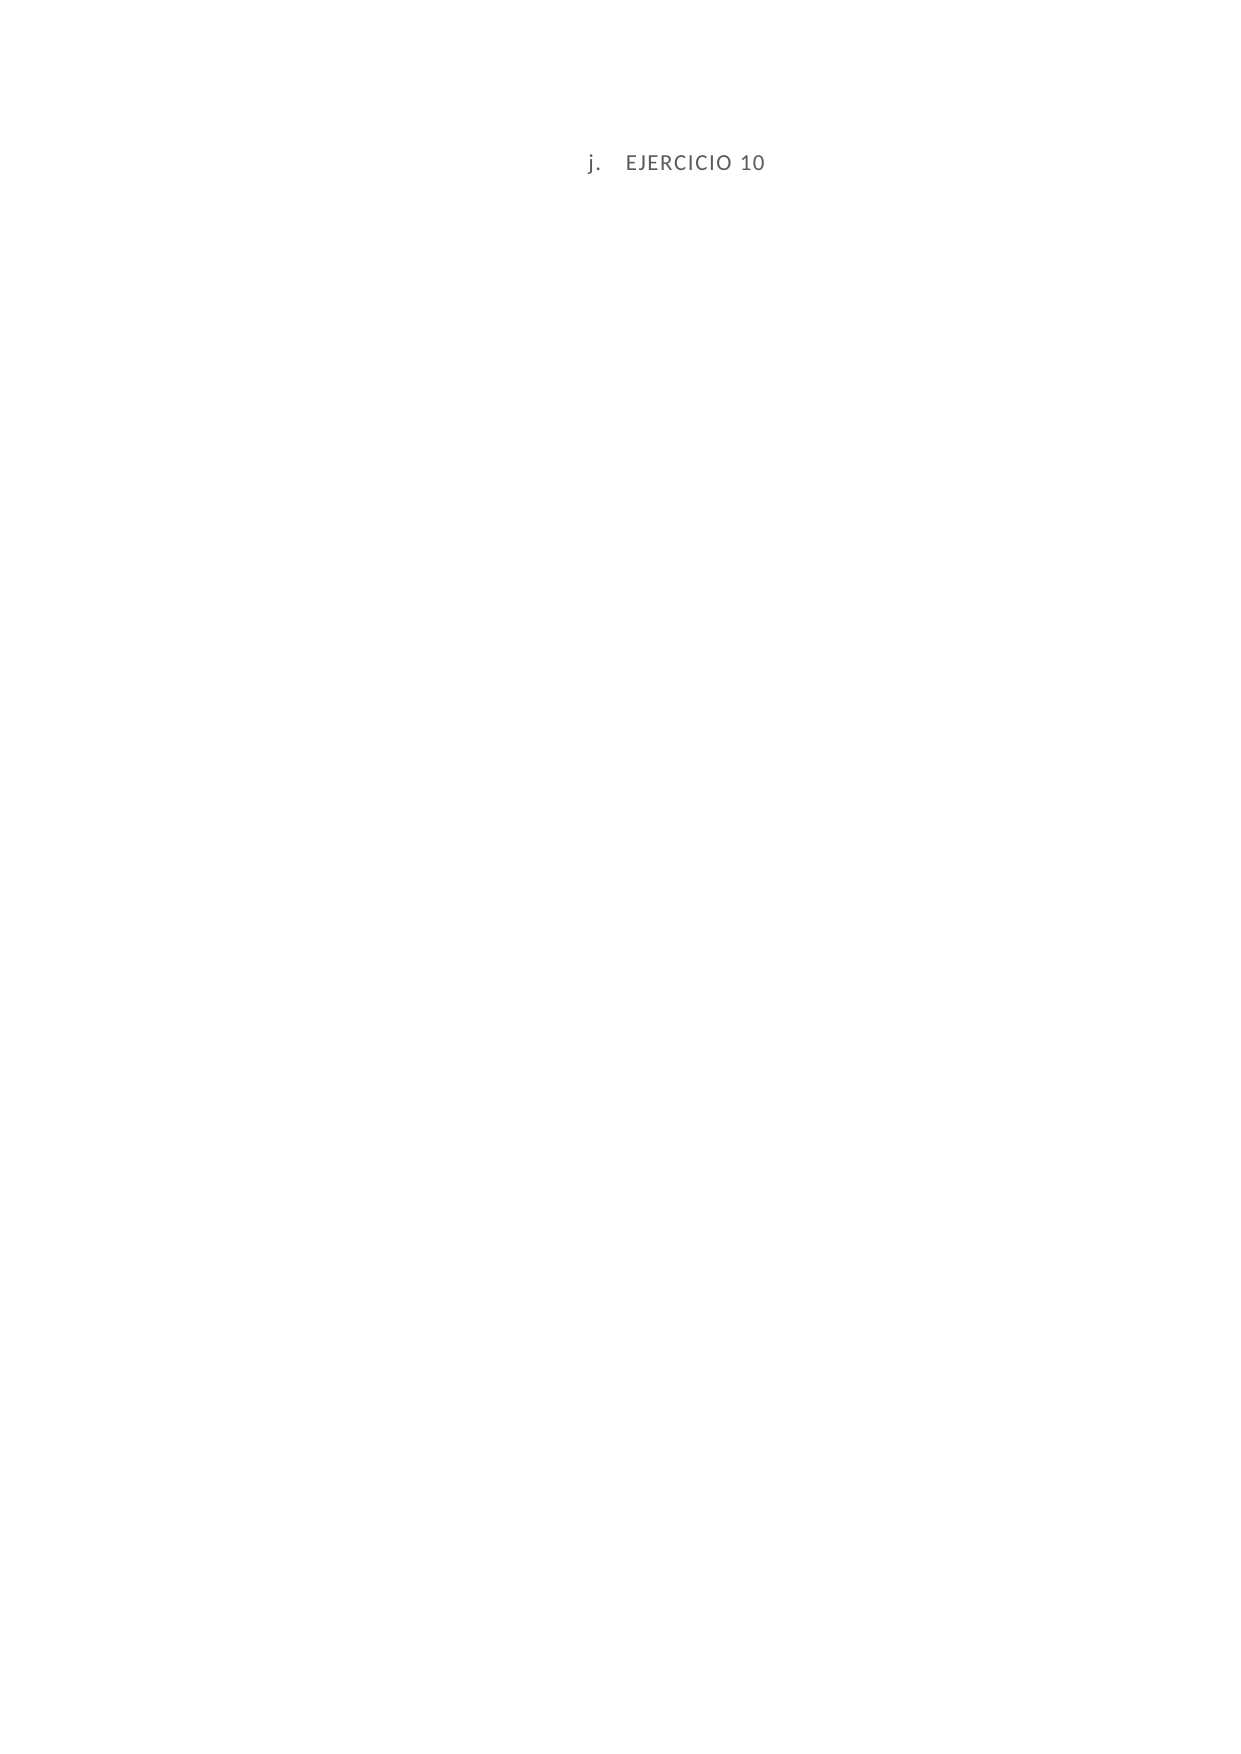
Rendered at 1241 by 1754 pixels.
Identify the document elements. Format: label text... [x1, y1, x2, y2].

subtitle EJERCICIO 10 [290, 148, 1063, 176]
